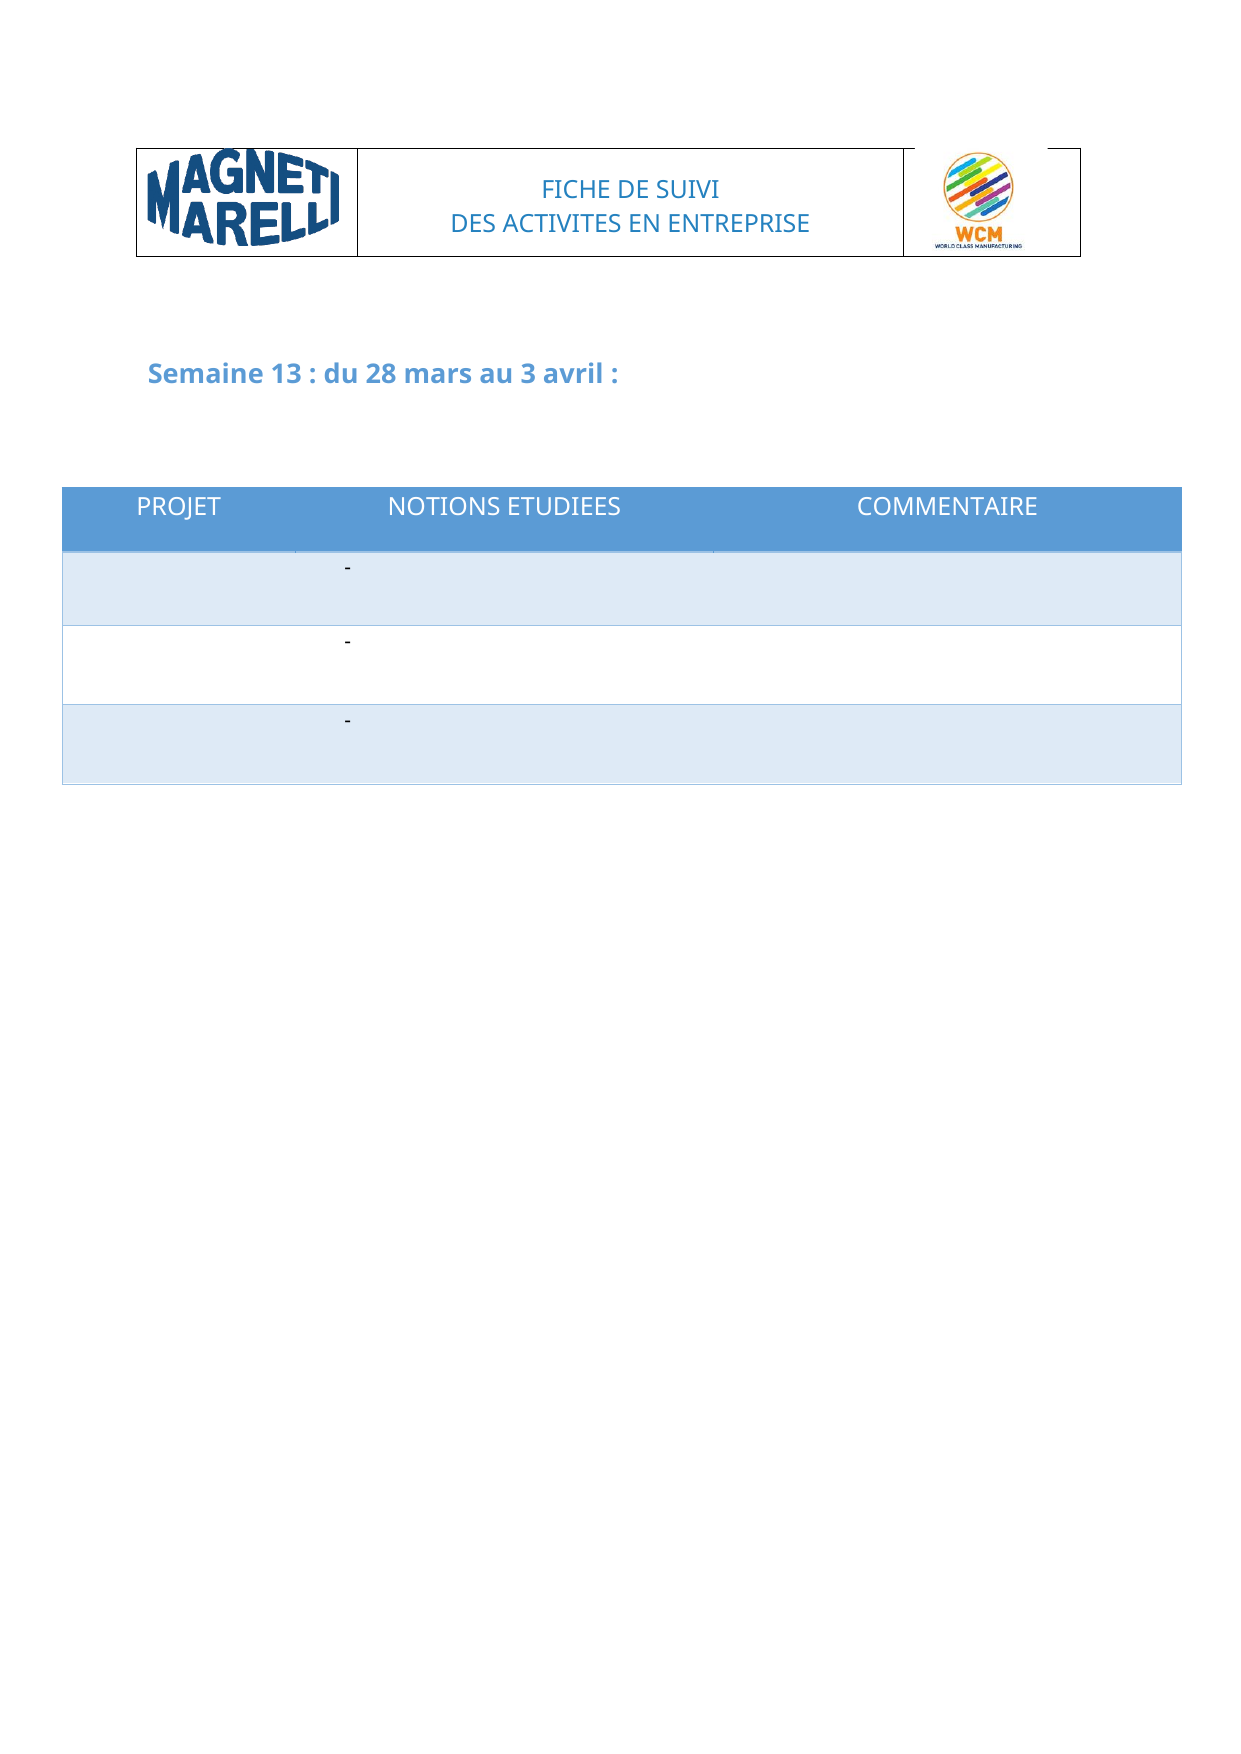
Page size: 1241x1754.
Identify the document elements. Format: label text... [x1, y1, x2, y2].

table_header [904, 149, 914, 256]
picture [914, 148, 1048, 256]
table_header [137, 149, 357, 256]
table_cell [295, 705, 713, 783]
table_header NOTIONS ETUDIEES [296, 488, 713, 551]
table_cell [713, 705, 1181, 783]
table_cell [63, 553, 295, 625]
subtitle Semaine 13 : du 28 mars au 3 avril : [148, 354, 1093, 391]
table_header FICHE DE SUIVI DES ACTIVITES EN ENTREPRISE [358, 149, 903, 256]
picture [147, 148, 339, 246]
table_cell [63, 626, 295, 704]
table_cell [63, 705, 295, 783]
table_header PROJET [63, 488, 295, 551]
table_header COMMENTAIRE [714, 488, 1181, 551]
table_cell [295, 626, 713, 704]
table_header [1048, 149, 1080, 256]
table_cell [713, 626, 1181, 704]
table_cell [295, 553, 713, 625]
table_cell [713, 553, 1181, 625]
